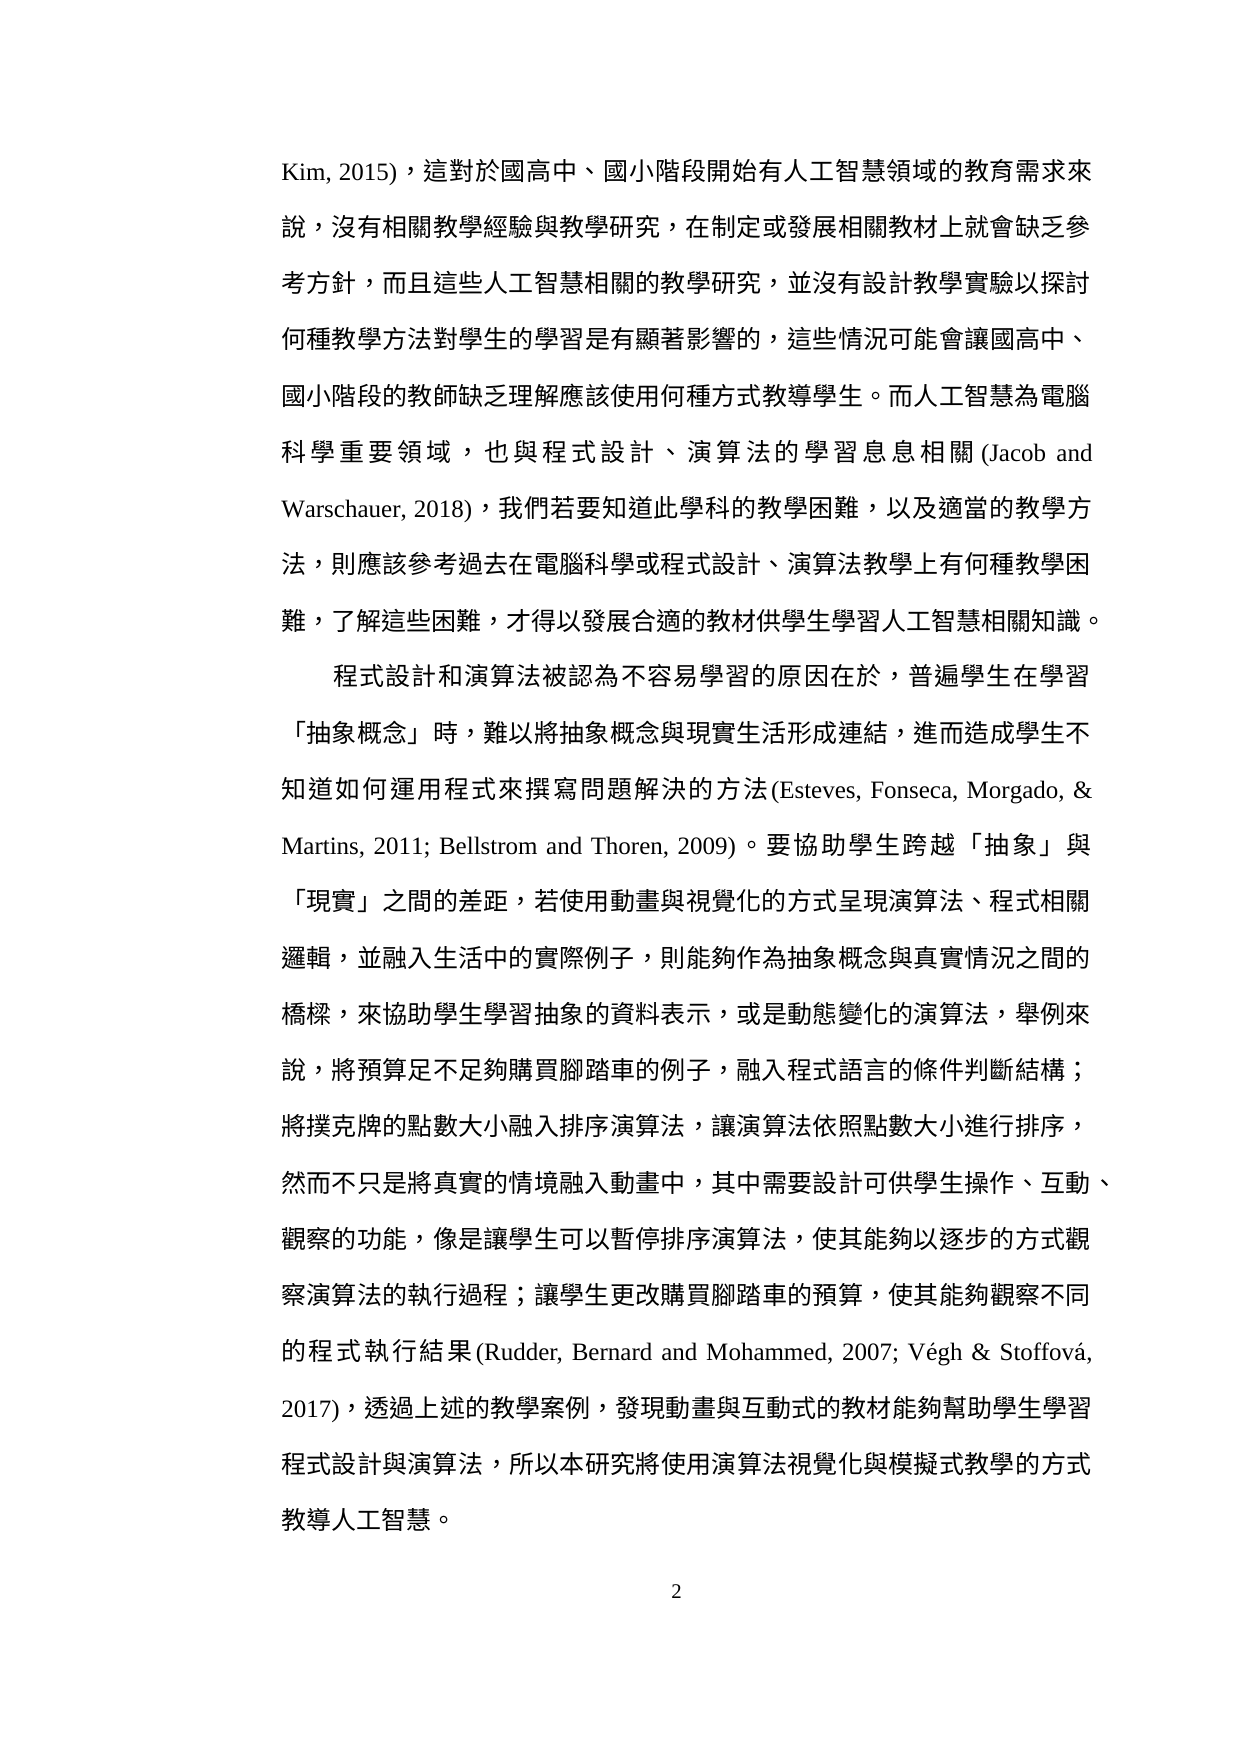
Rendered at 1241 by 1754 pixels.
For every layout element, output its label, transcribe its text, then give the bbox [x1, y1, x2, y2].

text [281, 151, 1092, 638]
text 程式設計和演算法被認為不容易學習的原因在於，普遍學生在學習「抽象概念」時，難以將抽象概念與現實生活形成連結，進而造成學生不知道如何運用程式來撰寫問題解決的方法(Esteves, Fonseca, Morgado, & Martins, 2011; Bellstrom and Thoren, 2009)。要協助學生跨越「抽象」與「現實」之間的差距，若使用動畫與視覺化的方式呈現演算法、程式相關邏輯，並融入生活中的實際例子，則能夠作為抽象概念與真實情況之間的橋樑，來協助學生學習抽象的資料表示，或是動態變化的演算法，舉例來說，將預算足不足夠購買腳踏車的例子，融入程式語言的條件判斷結構；將撲克牌的點數大小融入排序演算法，讓演算法依照點數大小進行排序，然而不只是將真實的情境融入動畫中，其中需要設計可供學生操作、互動、觀察的功能，像是讓學生可以暫停排序演算法，使其能夠以逐步的方式觀察演算法的執行過程；讓學生更改購買腳踏車的預算，使其能夠觀察不同的程式執行結果(Rudder, Bernard and Mohammed, 2007; Végh & Stoffová, 2017)，透過上述的教學案例，發現動畫與互動式的教材能夠幫助學生學習程式設計與演算法，所以本研究將使用演算法視覺化與模擬式教學的方式教導人工智慧。 [281, 656, 1092, 1537]
